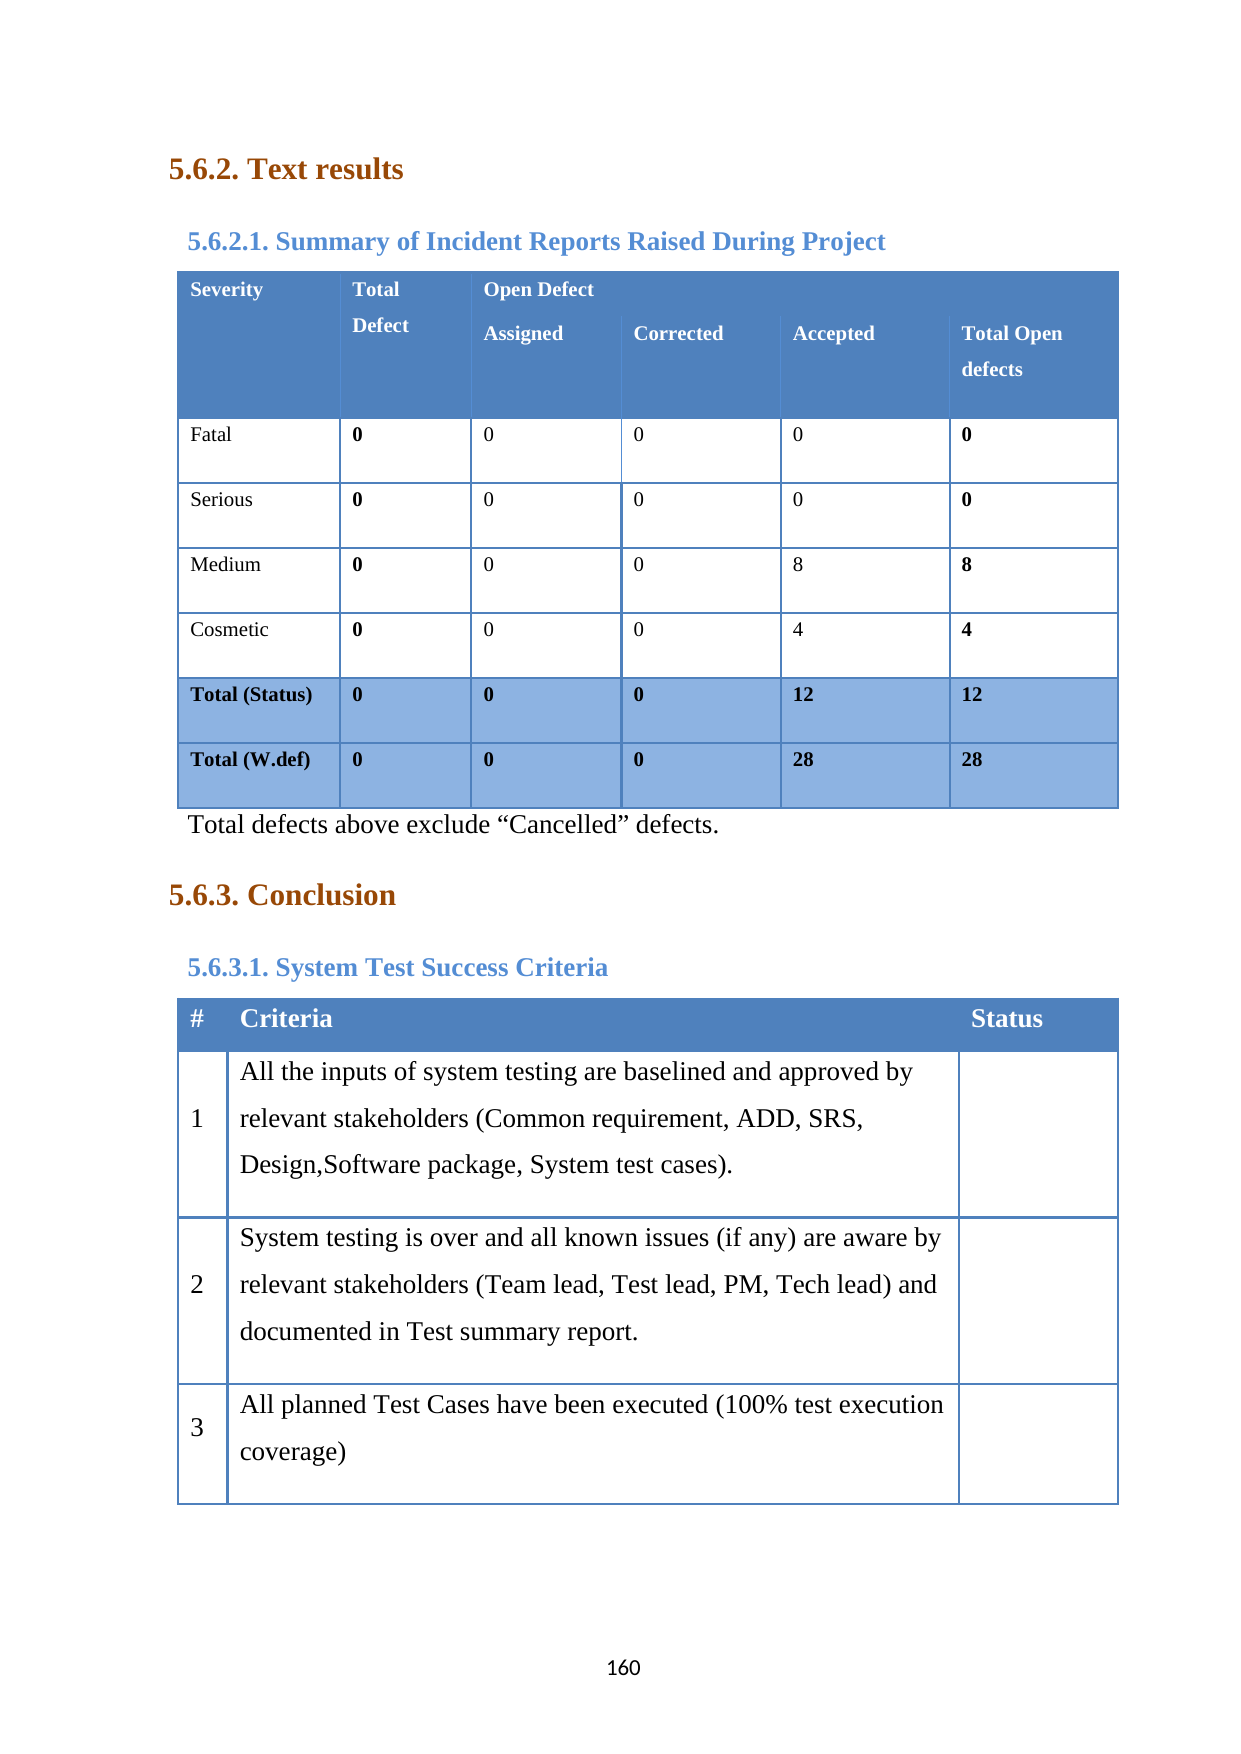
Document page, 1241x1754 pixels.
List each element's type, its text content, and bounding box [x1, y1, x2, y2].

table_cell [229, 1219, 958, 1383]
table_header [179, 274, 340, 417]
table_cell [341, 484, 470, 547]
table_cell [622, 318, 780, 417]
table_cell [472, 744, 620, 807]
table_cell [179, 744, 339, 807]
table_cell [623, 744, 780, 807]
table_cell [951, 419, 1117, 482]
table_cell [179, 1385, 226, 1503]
subtitle 5.6.2.1. Summary of Incident Reports Raised During Project [187, 225, 1097, 256]
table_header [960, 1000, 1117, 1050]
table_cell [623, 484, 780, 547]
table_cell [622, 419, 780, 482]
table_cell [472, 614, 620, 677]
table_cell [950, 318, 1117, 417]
text Total defects above exclude “Cancelled” defects. [187, 809, 1097, 840]
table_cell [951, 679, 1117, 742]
subtitle 5.6.3.1. System Test Success Criteria [187, 951, 1097, 982]
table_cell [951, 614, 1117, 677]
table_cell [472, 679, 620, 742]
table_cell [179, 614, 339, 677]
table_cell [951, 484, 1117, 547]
subtitle 5.6.3. Conclusion [169, 876, 1097, 912]
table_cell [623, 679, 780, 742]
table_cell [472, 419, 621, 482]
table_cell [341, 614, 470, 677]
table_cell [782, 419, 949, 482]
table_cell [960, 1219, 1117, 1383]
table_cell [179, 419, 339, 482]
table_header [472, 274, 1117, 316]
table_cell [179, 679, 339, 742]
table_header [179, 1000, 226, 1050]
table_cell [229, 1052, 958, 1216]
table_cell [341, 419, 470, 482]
subtitle 5.6.2. Text results [169, 150, 1097, 186]
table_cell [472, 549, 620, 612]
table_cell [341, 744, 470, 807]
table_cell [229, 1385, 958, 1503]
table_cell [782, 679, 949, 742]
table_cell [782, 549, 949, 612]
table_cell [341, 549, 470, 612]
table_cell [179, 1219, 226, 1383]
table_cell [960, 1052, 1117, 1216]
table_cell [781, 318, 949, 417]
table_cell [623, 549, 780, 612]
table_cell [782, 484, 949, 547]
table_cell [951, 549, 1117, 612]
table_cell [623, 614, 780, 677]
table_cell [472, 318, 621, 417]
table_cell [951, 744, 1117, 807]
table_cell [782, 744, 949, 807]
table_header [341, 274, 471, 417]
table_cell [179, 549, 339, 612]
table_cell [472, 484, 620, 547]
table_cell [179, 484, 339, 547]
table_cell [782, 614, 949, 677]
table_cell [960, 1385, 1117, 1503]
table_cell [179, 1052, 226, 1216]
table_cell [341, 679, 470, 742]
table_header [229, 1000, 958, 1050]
